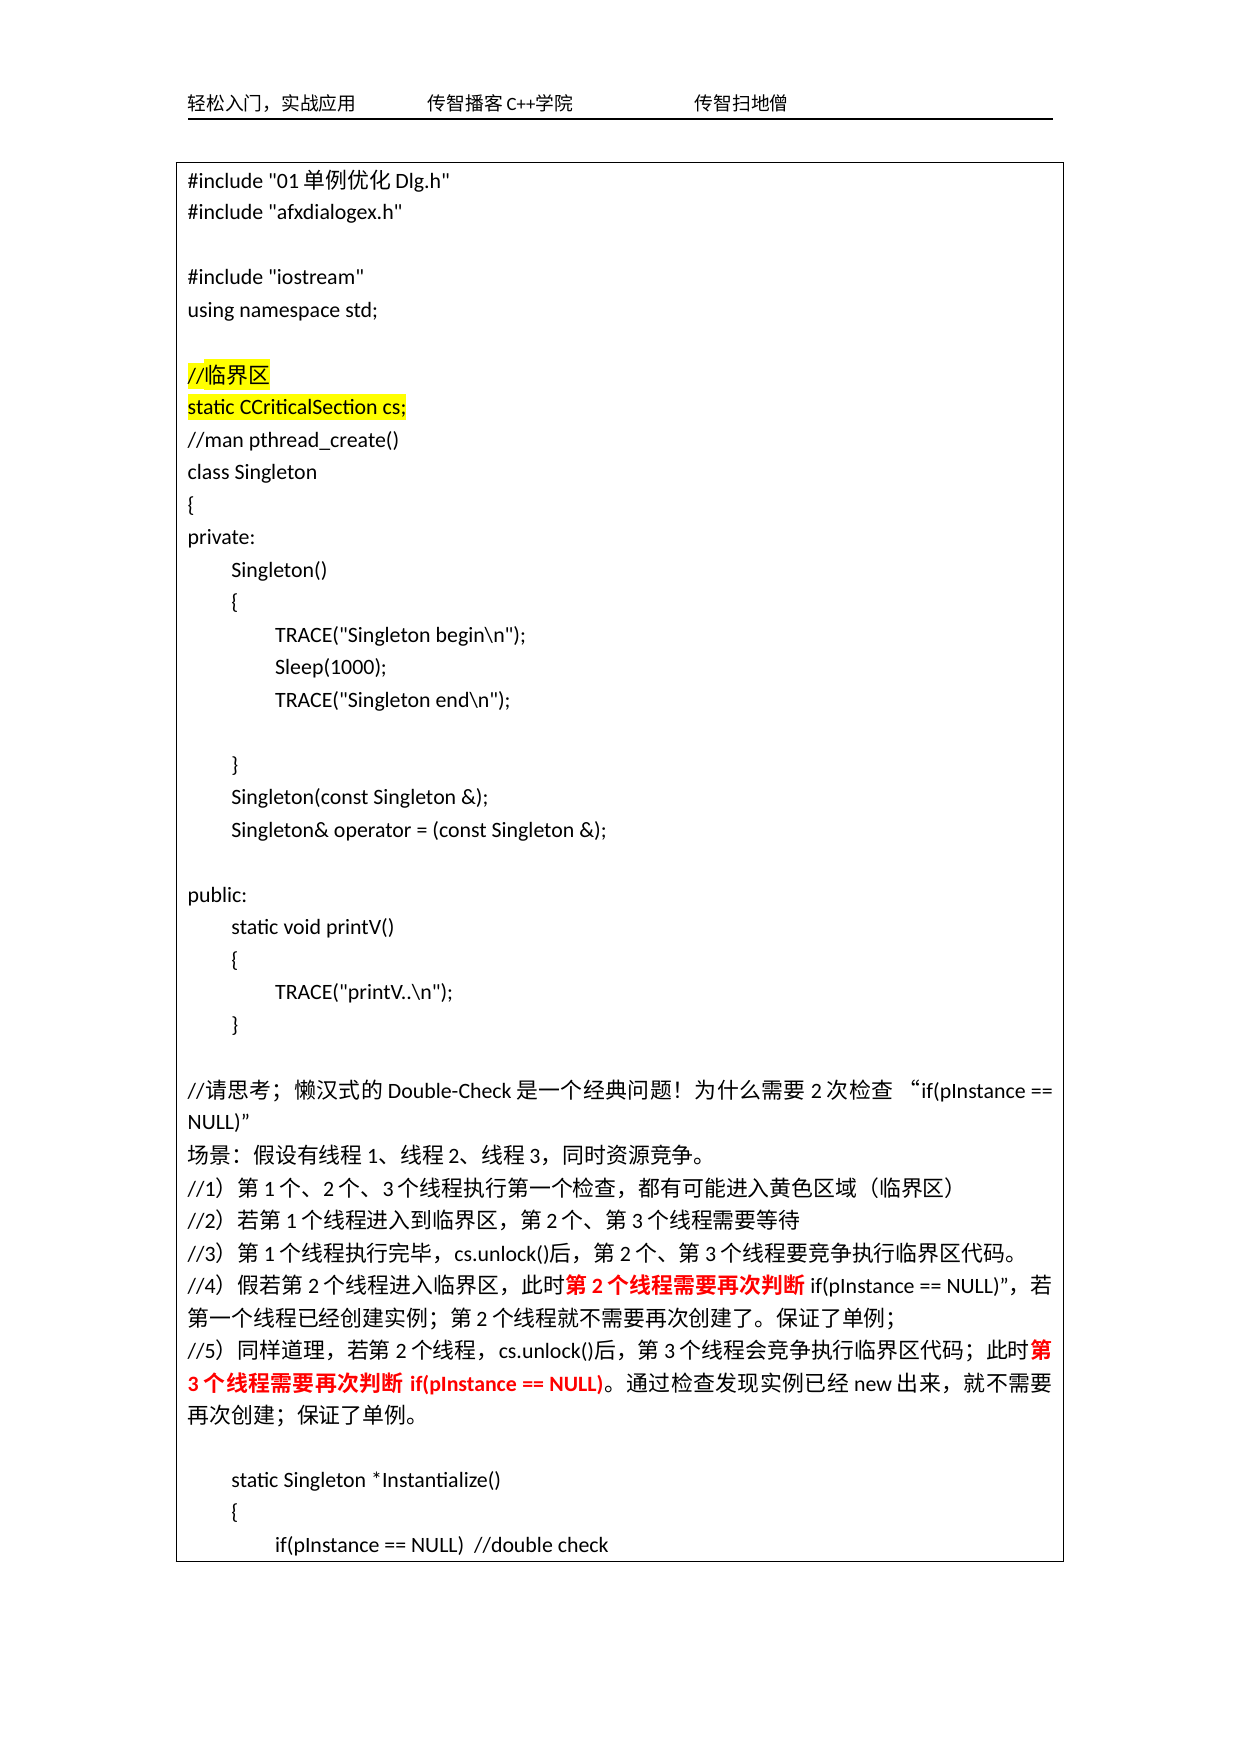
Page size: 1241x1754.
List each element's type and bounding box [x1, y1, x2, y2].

table_cell [177, 163, 1063, 1561]
